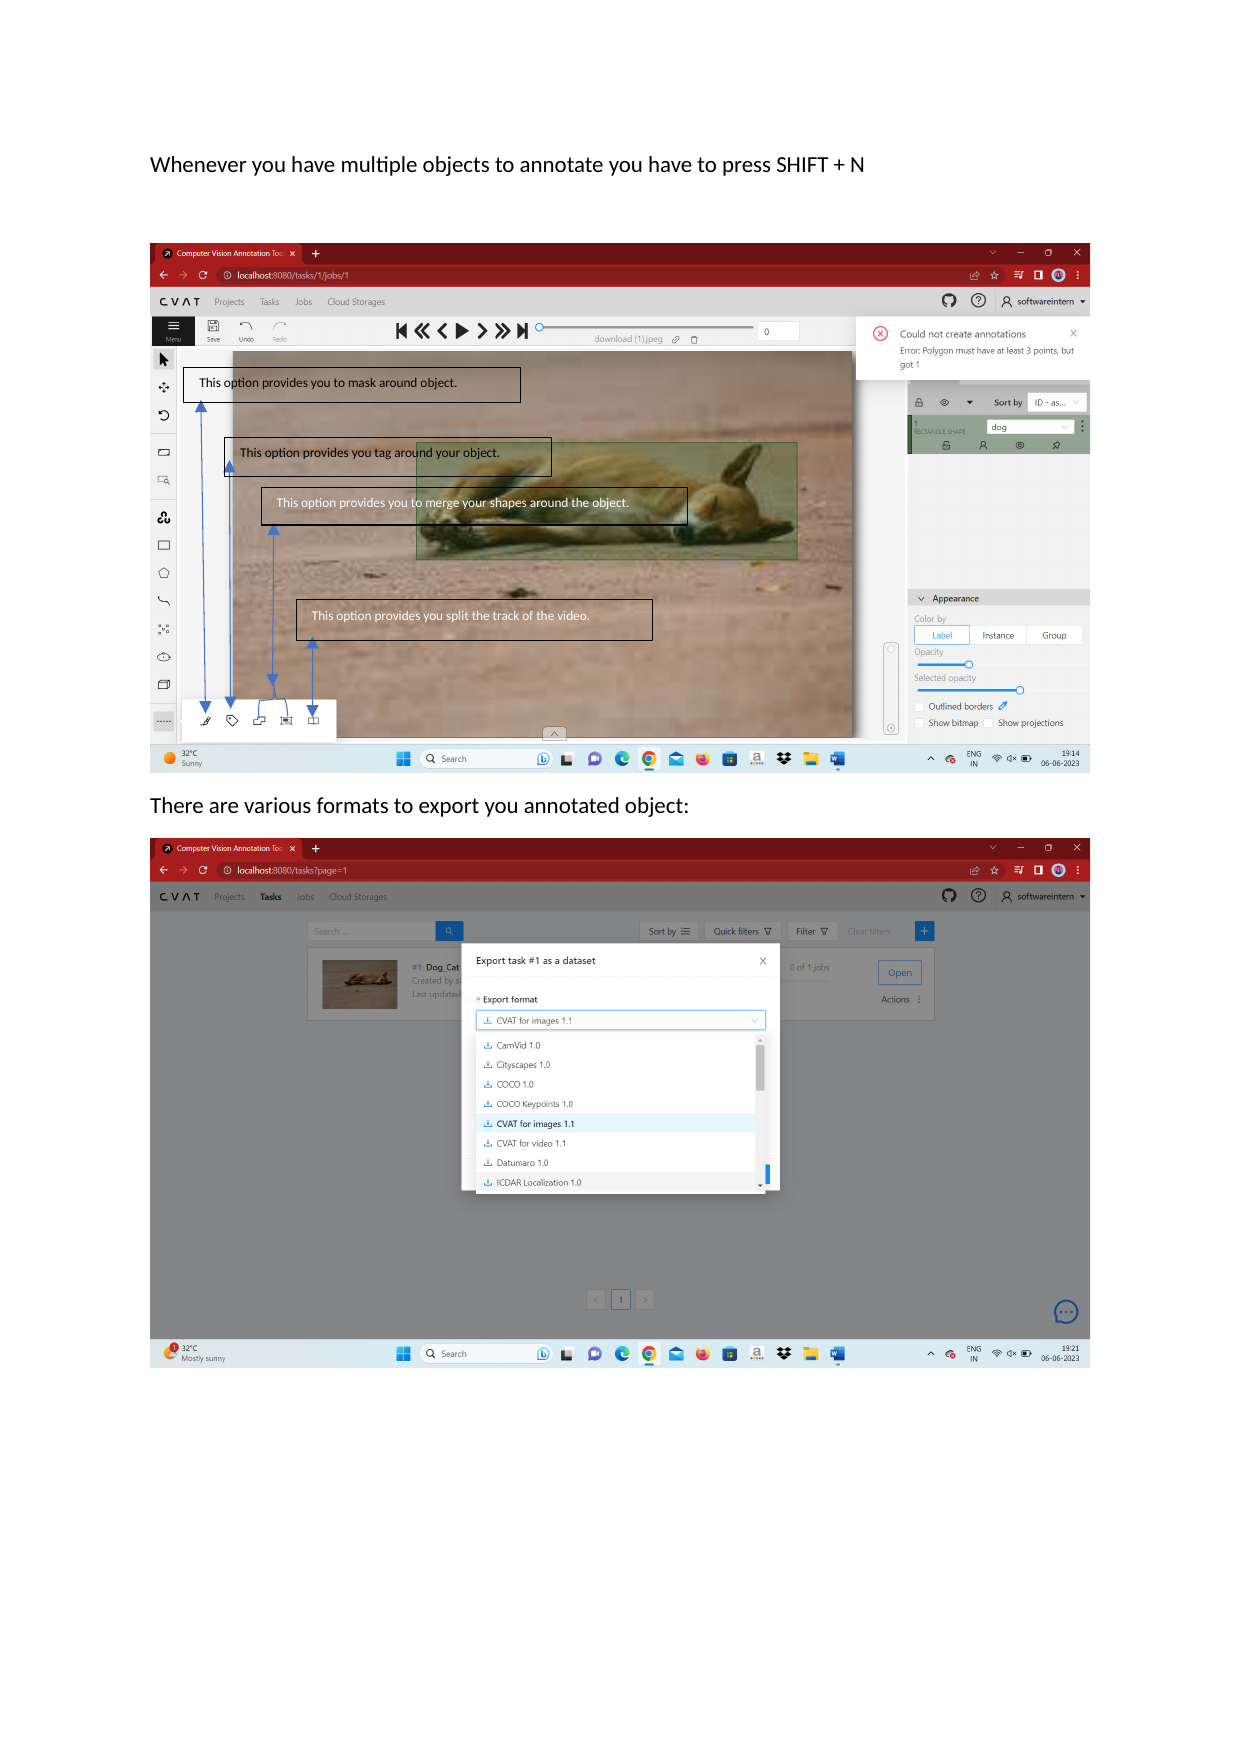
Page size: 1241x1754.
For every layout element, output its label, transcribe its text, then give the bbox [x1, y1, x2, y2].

picture [150, 838, 1091, 1368]
text There are various formats to export you annotated object: [150, 791, 1090, 819]
text Whenever you have multiple objects to annotate you have to press SHIFT + N [150, 150, 1090, 178]
picture [150, 243, 1091, 773]
